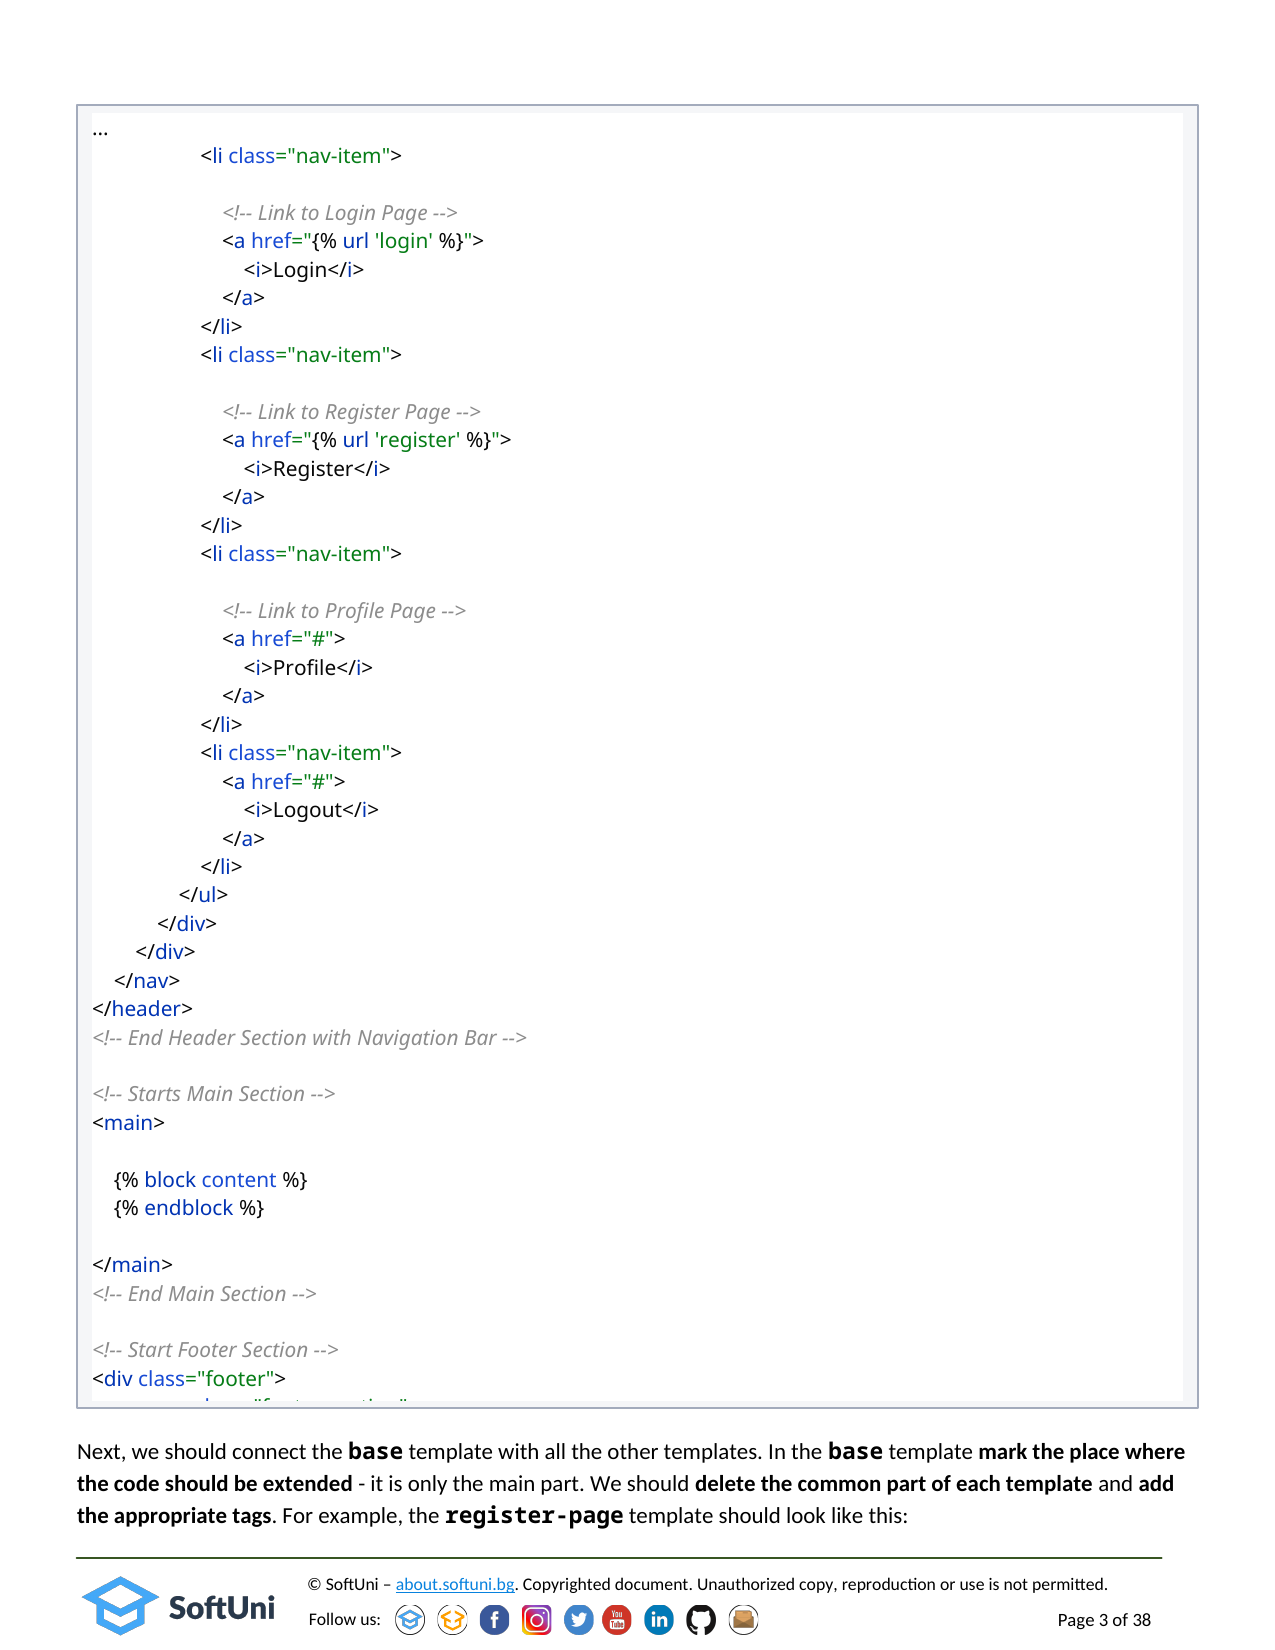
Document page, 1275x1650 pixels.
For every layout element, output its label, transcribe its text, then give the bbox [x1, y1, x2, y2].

picture [665, 1626, 674, 1635]
picture [602, 1605, 632, 1635]
picture [522, 1605, 552, 1635]
picture [667, 1605, 674, 1613]
picture [437, 1605, 468, 1635]
picture [728, 1605, 759, 1635]
picture [686, 1605, 716, 1635]
text Next, we should connect the base template with all the other templates. In the base template mark the place where the code should be extended - it is only the main part. We should delete the common part of each template and add the appropriate tags. For example, the register-page template should look like this: [77, 1435, 1198, 1530]
picture [564, 1605, 594, 1635]
picture [75, 1570, 281, 1641]
picture [644, 1626, 653, 1635]
picture [658, 1617, 667, 1626]
picture [395, 1605, 425, 1635]
picture [479, 1605, 510, 1635]
picture [644, 1605, 651, 1613]
